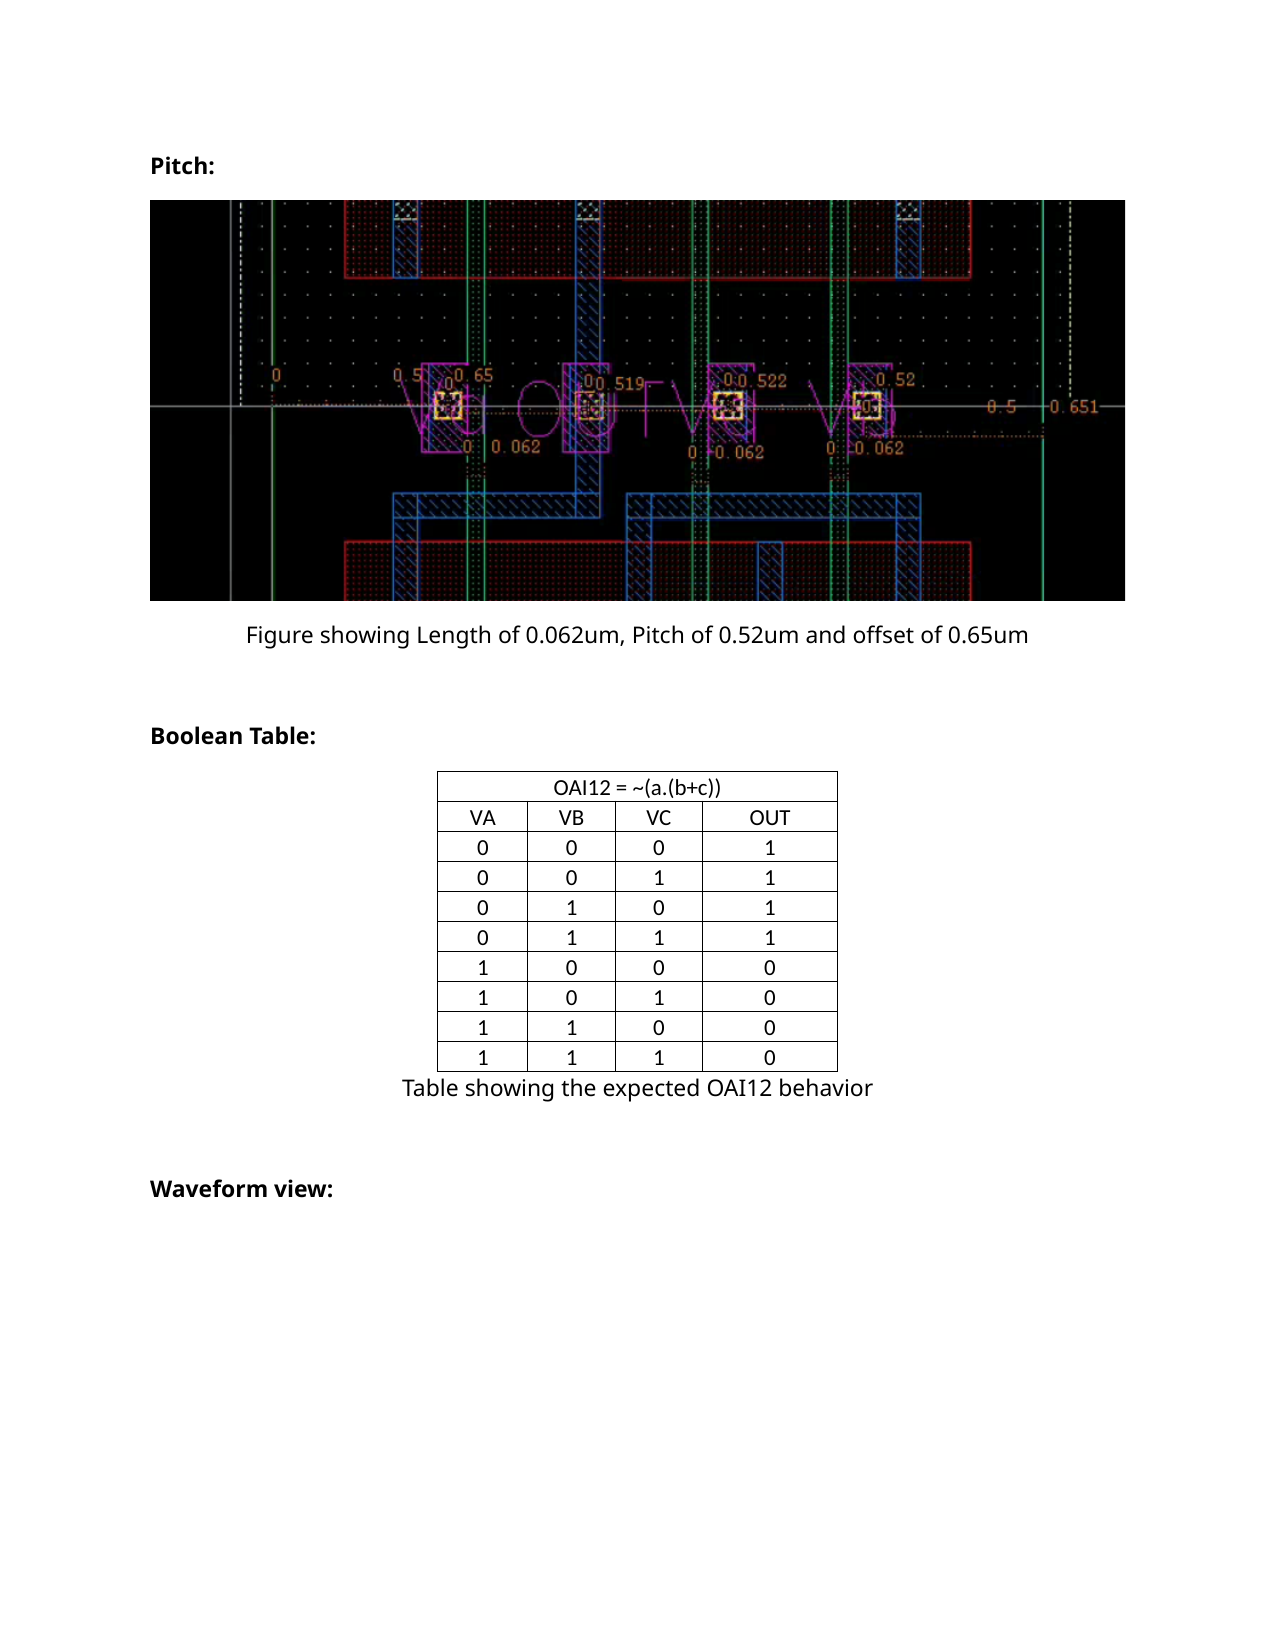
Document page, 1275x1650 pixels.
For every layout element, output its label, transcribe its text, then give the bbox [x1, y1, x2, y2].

table_cell 1 [438, 982, 527, 1011]
table_cell 0 [438, 922, 527, 951]
table_cell 1 [703, 862, 837, 891]
table_cell 1 [528, 922, 615, 951]
table_cell 0 [616, 892, 702, 921]
picture [150, 200, 1125, 601]
table_cell 1 [616, 922, 702, 951]
table_cell 0 [528, 952, 615, 981]
table_cell 1 [616, 1042, 702, 1071]
table_cell 1 [528, 1042, 615, 1071]
table_cell 1 [703, 832, 837, 861]
table_cell 0 [528, 982, 615, 1011]
table_cell 0 [528, 832, 615, 861]
table_cell 0 [528, 862, 615, 891]
table_cell 0 [703, 982, 837, 1011]
table_cell 0 [703, 1042, 837, 1071]
text Boolean Table: [150, 720, 1125, 751]
table_cell 1 [438, 1042, 527, 1071]
table_cell 0 [438, 862, 527, 891]
table_cell VA [438, 802, 527, 831]
text Table showing the expected OAI12 behavior [150, 1072, 1125, 1103]
table_cell 1 [703, 922, 837, 951]
table_cell 1 [616, 862, 702, 891]
text Waveform view: [150, 1172, 1125, 1204]
table_cell VB [528, 802, 615, 831]
text Figure showing Length of 0.062um, Pitch of 0.52um and offset of 0.65um [150, 619, 1125, 651]
table_cell 0 [703, 952, 837, 981]
table_cell 0 [616, 832, 702, 861]
table_cell 0 [616, 1012, 702, 1041]
table_cell VC [616, 802, 702, 831]
table_cell 0 [616, 952, 702, 981]
table_cell 1 [528, 892, 615, 921]
table_cell 1 [616, 982, 702, 1011]
table_cell 0 [703, 1012, 837, 1041]
table_cell 0 [438, 832, 527, 861]
table_cell OUT [703, 802, 837, 831]
table_cell 1 [703, 892, 837, 921]
table_cell 1 [438, 952, 527, 981]
table_cell 1 [528, 1012, 615, 1041]
table_header OAI12 = ~(a.(b+c)) [438, 772, 837, 801]
table_cell 1 [438, 1012, 527, 1041]
text Pitch: [150, 150, 1125, 181]
table_cell 0 [438, 892, 527, 921]
